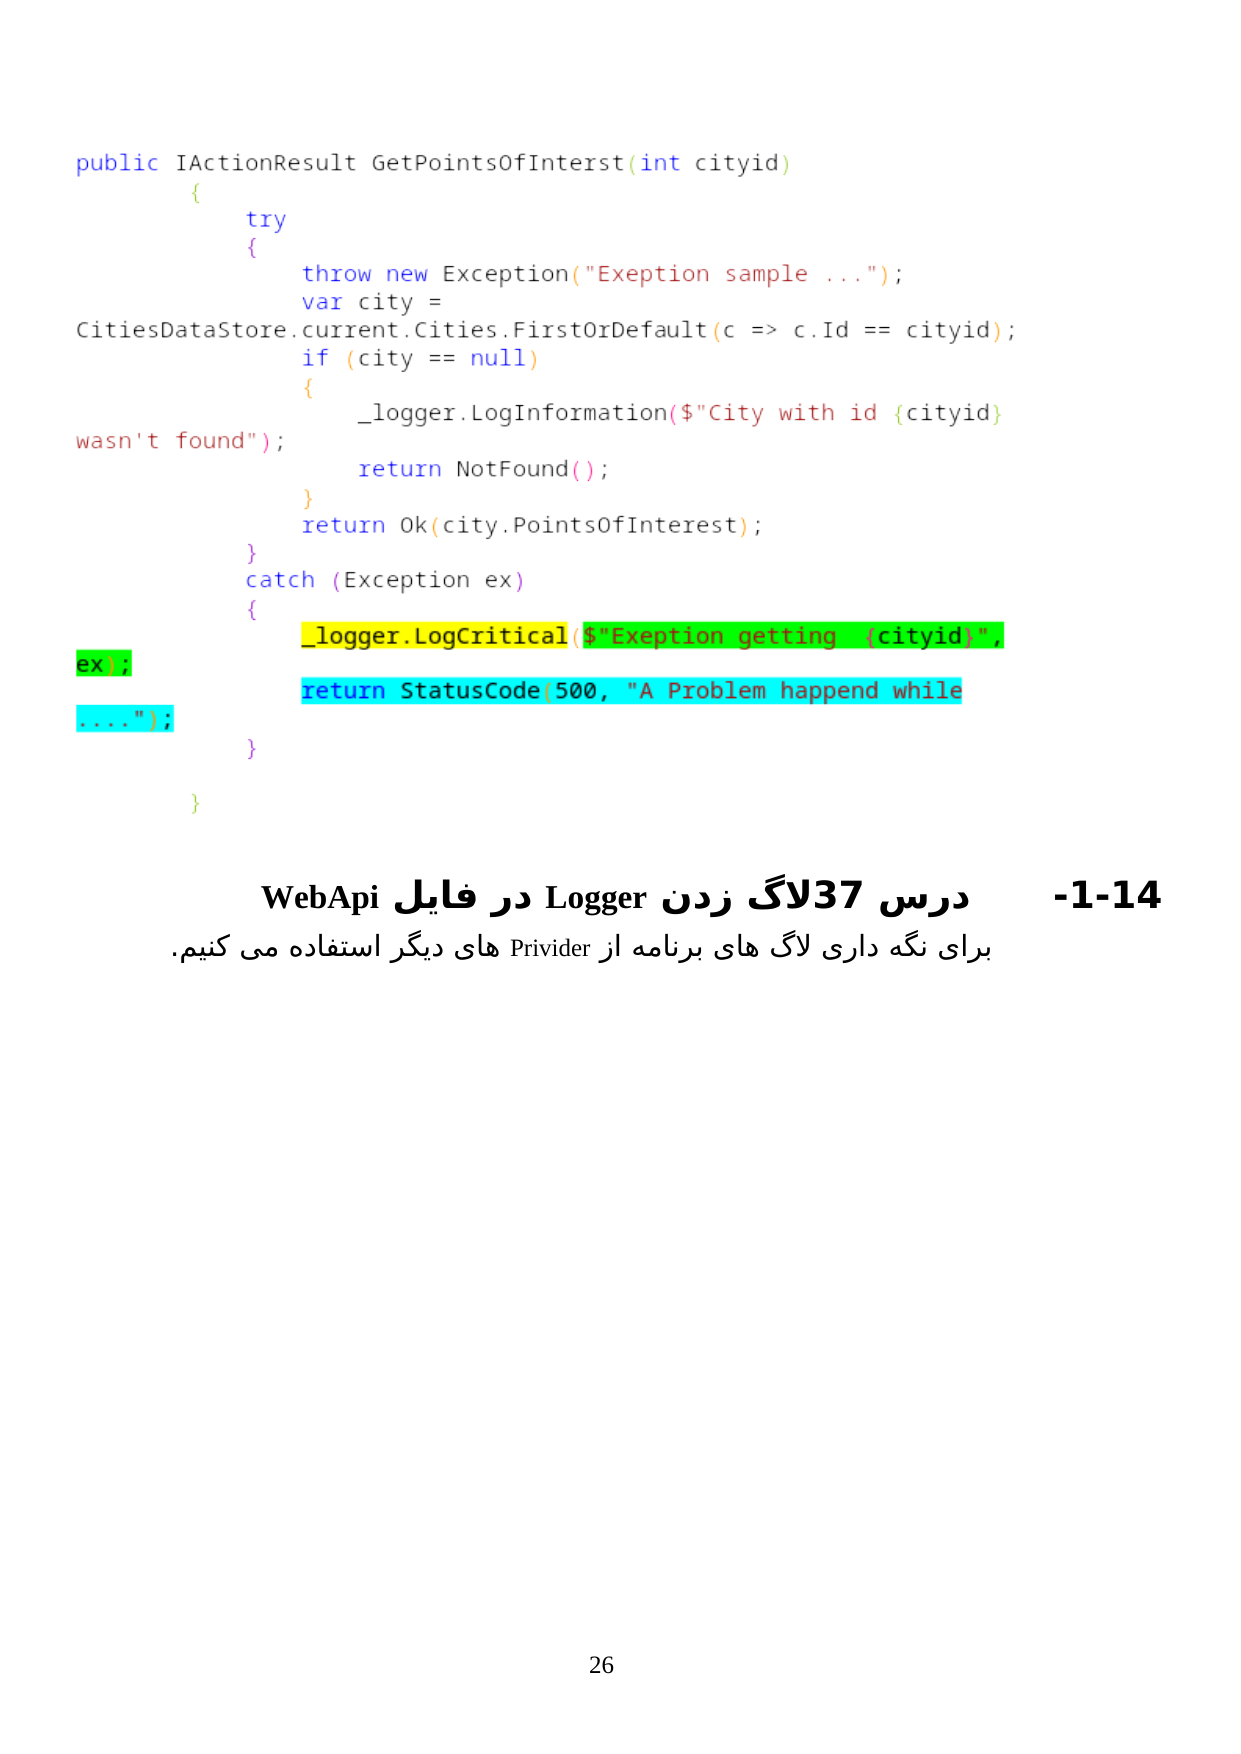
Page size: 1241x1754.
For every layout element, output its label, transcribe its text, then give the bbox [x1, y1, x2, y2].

text برای نگه داری لاگ های برنامه از Privider های دیگر استفاده می کنیم. [150, 929, 1053, 963]
text درس 37لاگ زدن Logger در فایل WebApi [150, 873, 1053, 917]
